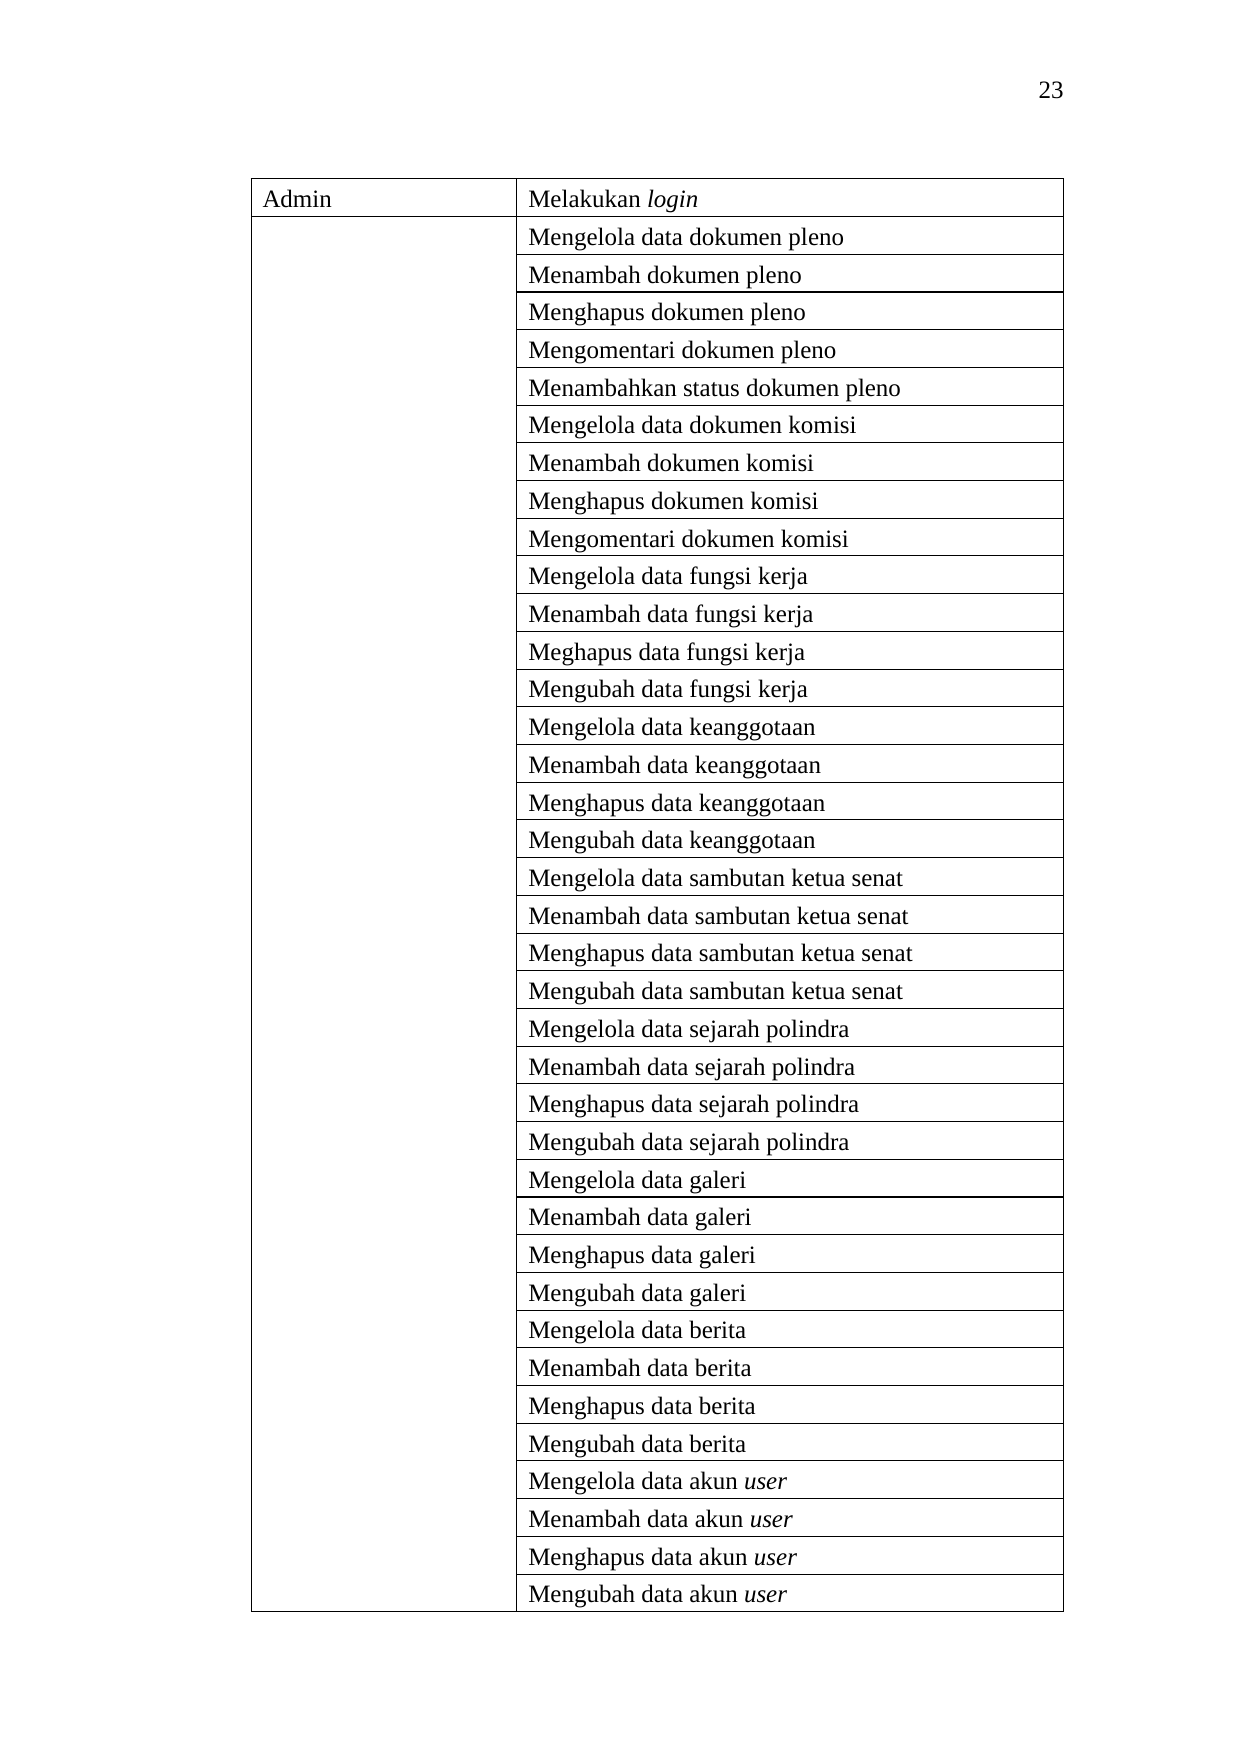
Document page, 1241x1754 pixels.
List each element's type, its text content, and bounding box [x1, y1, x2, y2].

table_cell [252, 217, 516, 1611]
table_cell Menghapus dokumen komisi [517, 481, 1063, 518]
table_cell Mengubah data keanggotaan [517, 820, 1063, 857]
table_cell Menghapus data sambutan ketua senat [517, 934, 1063, 970]
table_cell Mengelola data berita [517, 1311, 1063, 1347]
table_cell Melakukan login [517, 179, 1063, 216]
table_cell Admin [252, 179, 516, 216]
table_cell Menambah data galeri [517, 1198, 1063, 1234]
table_cell Menghapus data akun user [517, 1537, 1063, 1573]
table_cell Menghapus dokumen pleno [517, 293, 1063, 329]
table_cell Menghapus data berita [517, 1386, 1063, 1423]
table_cell Menghapus data galeri [517, 1235, 1063, 1272]
table_cell Menambahkan status dokumen pleno [517, 368, 1063, 404]
table_cell Mengubah data fungsi kerja [517, 670, 1063, 706]
table_cell Menambah data sambutan ketua senat [517, 896, 1063, 932]
table_cell Menghapus data keanggotaan [517, 783, 1063, 819]
table_cell Mengelola data fungsi kerja [517, 556, 1063, 593]
table_cell Mengelola data keanggotaan [517, 707, 1063, 744]
table_cell Menambah dokumen komisi [517, 443, 1063, 480]
table_cell Mengelola data sambutan ketua senat [517, 858, 1063, 895]
table_cell Mengelola data galeri [517, 1160, 1063, 1196]
table_cell Mengomentari dokumen pleno [517, 330, 1063, 367]
table_cell Menambah data sejarah polindra [517, 1047, 1063, 1083]
table_cell Mengomentari dokumen komisi [517, 519, 1063, 555]
table_cell Mengelola data dokumen pleno [517, 217, 1063, 254]
table_cell Mengelola data akun user [517, 1461, 1063, 1498]
table_cell Mengelola data dokumen komisi [517, 406, 1063, 442]
table_cell Mengubah data akun user [517, 1575, 1063, 1611]
table_cell Menambah dokumen pleno [517, 255, 1063, 291]
table_cell Mengubah data sambutan ketua senat [517, 971, 1063, 1008]
table_cell Mengubah data berita [517, 1424, 1063, 1460]
table_cell Mengubah data galeri [517, 1273, 1063, 1309]
table_cell Meghapus data fungsi kerja [517, 632, 1063, 668]
table_cell Mengelola data sejarah polindra [517, 1009, 1063, 1046]
table_cell Mengubah data sejarah polindra [517, 1122, 1063, 1159]
table_cell Menambah data berita [517, 1348, 1063, 1385]
table_cell Menghapus data sejarah polindra [517, 1084, 1063, 1121]
table_cell Menambah data akun user [517, 1499, 1063, 1536]
table_cell Menambah data fungsi kerja [517, 594, 1063, 631]
table_cell Menambah data keanggotaan [517, 745, 1063, 782]
